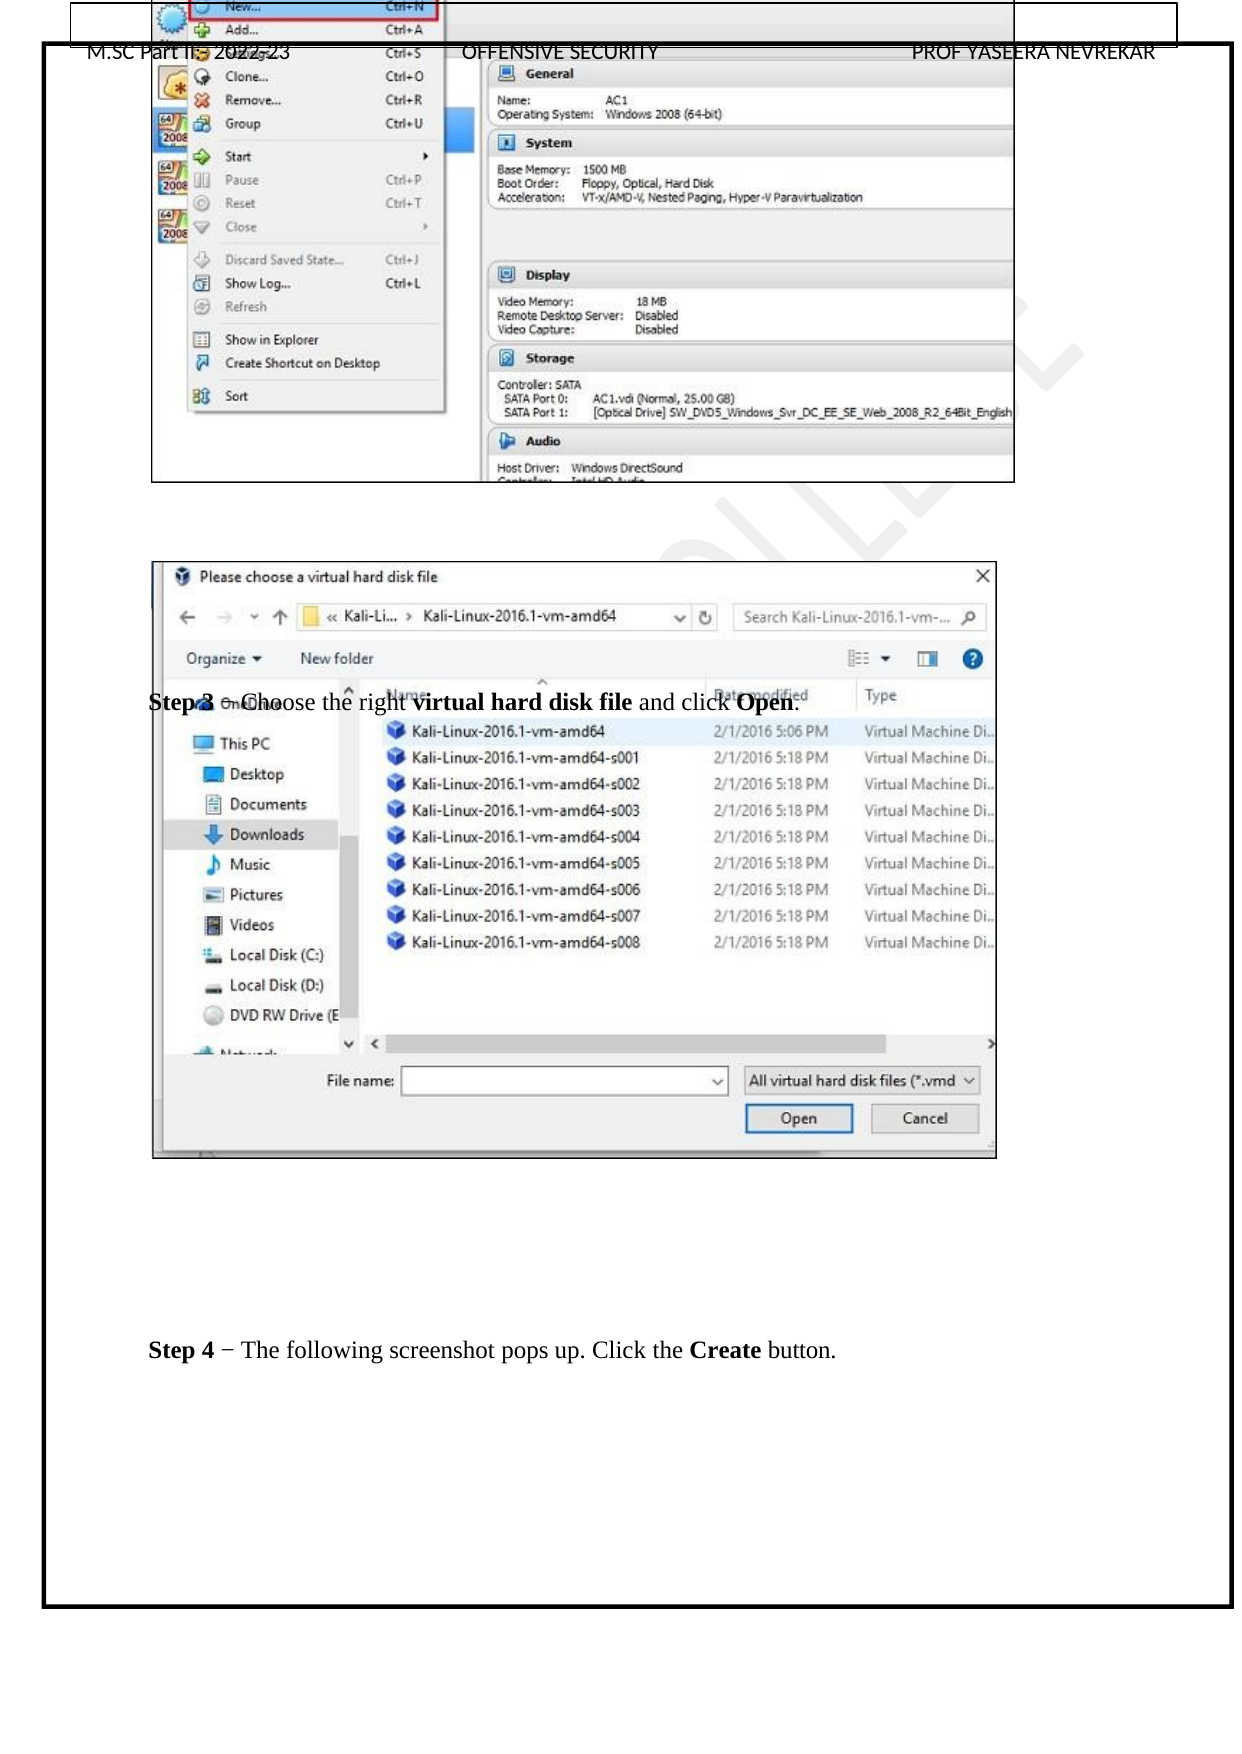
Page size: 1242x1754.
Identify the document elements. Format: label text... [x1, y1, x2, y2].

picture [151, 716, 1084, 1159]
text Step 3 − Choose the right virtual hard disk file and click Open. [148, 687, 1179, 716]
text M.SC Part II:- 2022-23 OFFENSIVE SECURITY PROF YASEERA NEVREKAR [86, 37, 1179, 65]
picture [151, 65, 1084, 687]
picture [151, 4, 1015, 37]
